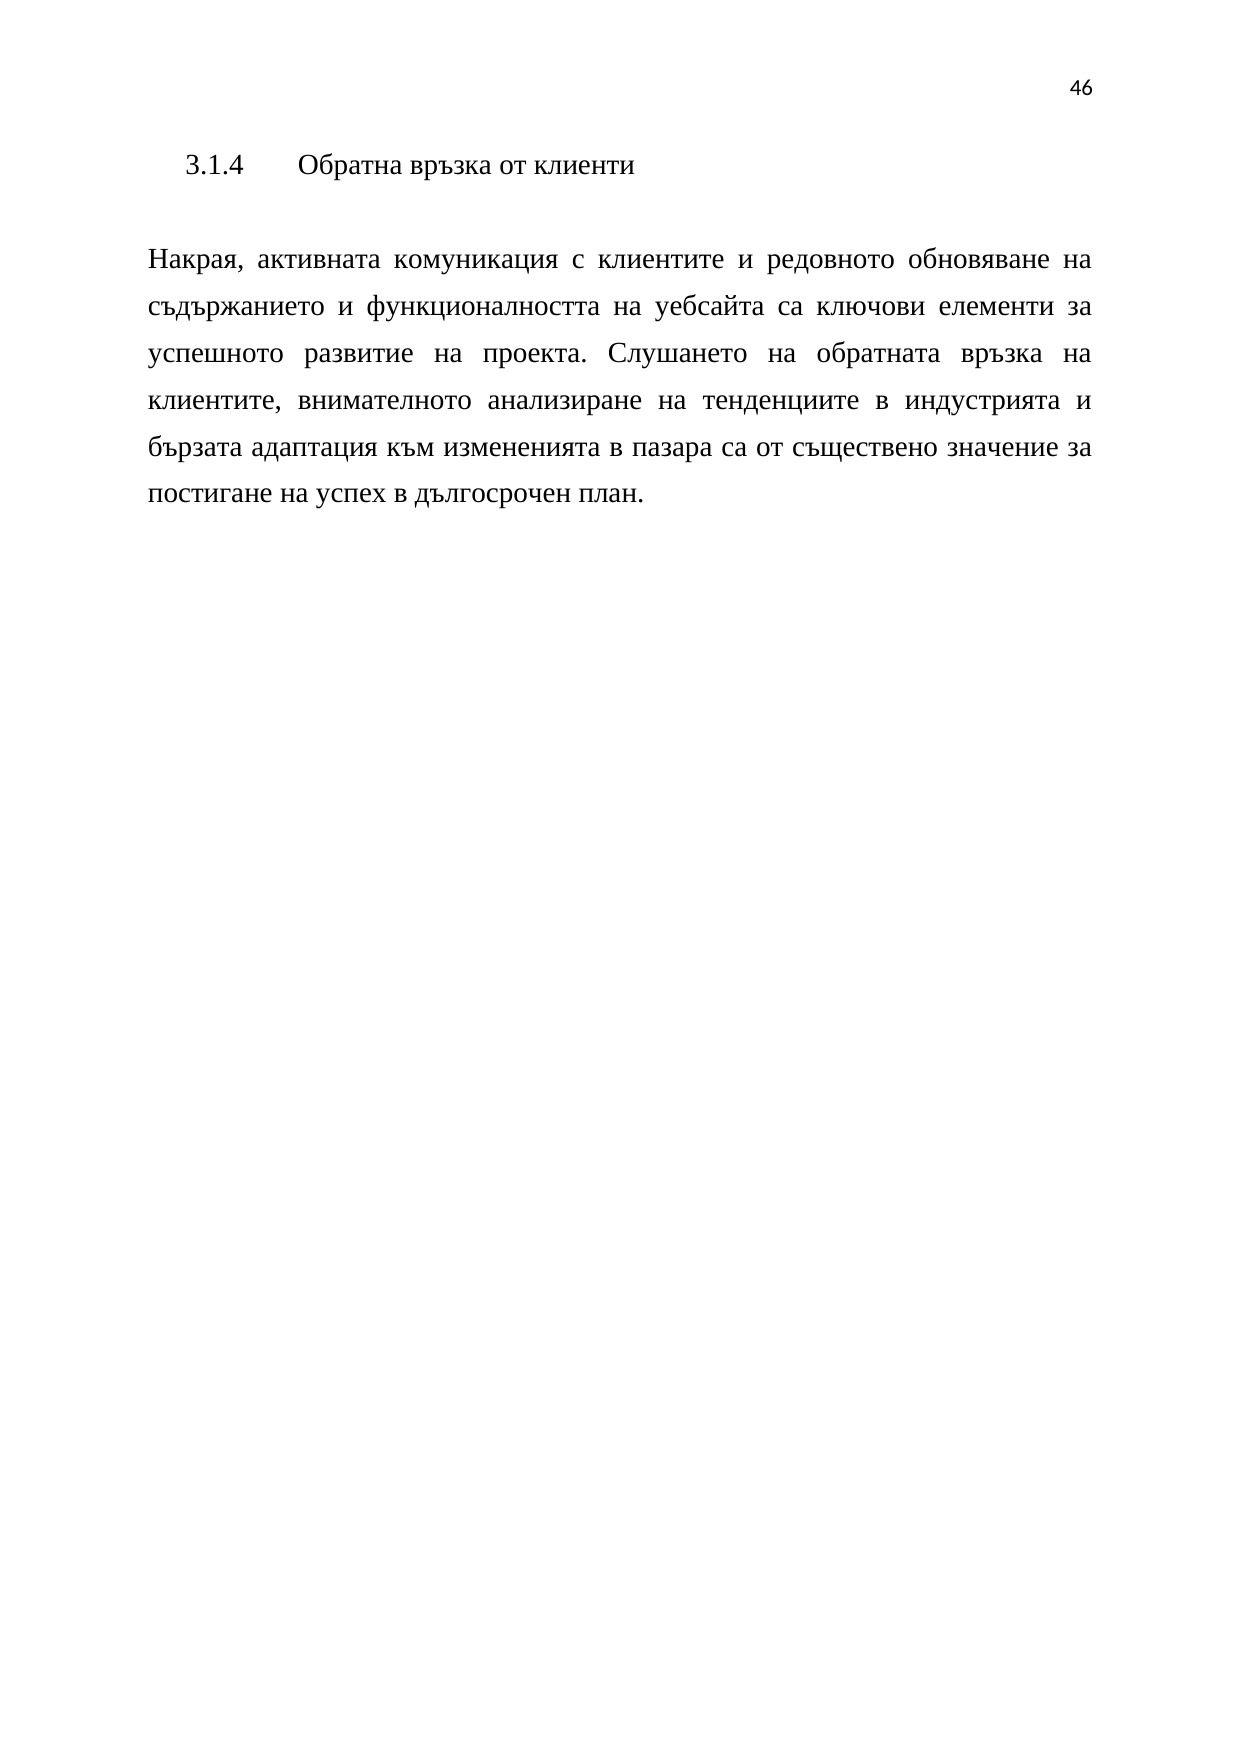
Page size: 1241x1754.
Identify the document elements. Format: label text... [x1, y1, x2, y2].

text Накрая, активната комуникация с клиентите и редовното обновяване на съдържанието и функционалността на уебсайта са ключови елементи за успешното развитие на проекта. Слушането на обратната връзка на клиентите, внимателното анализиране на тенденциите в индустрията и бързата адаптация към измененията в пазара са от съществено значение за постигане на успех в дългосрочен план. [148, 241, 1093, 509]
subtitle 3.1.4 Обратна връзка от клиенти [147, 147, 1093, 181]
